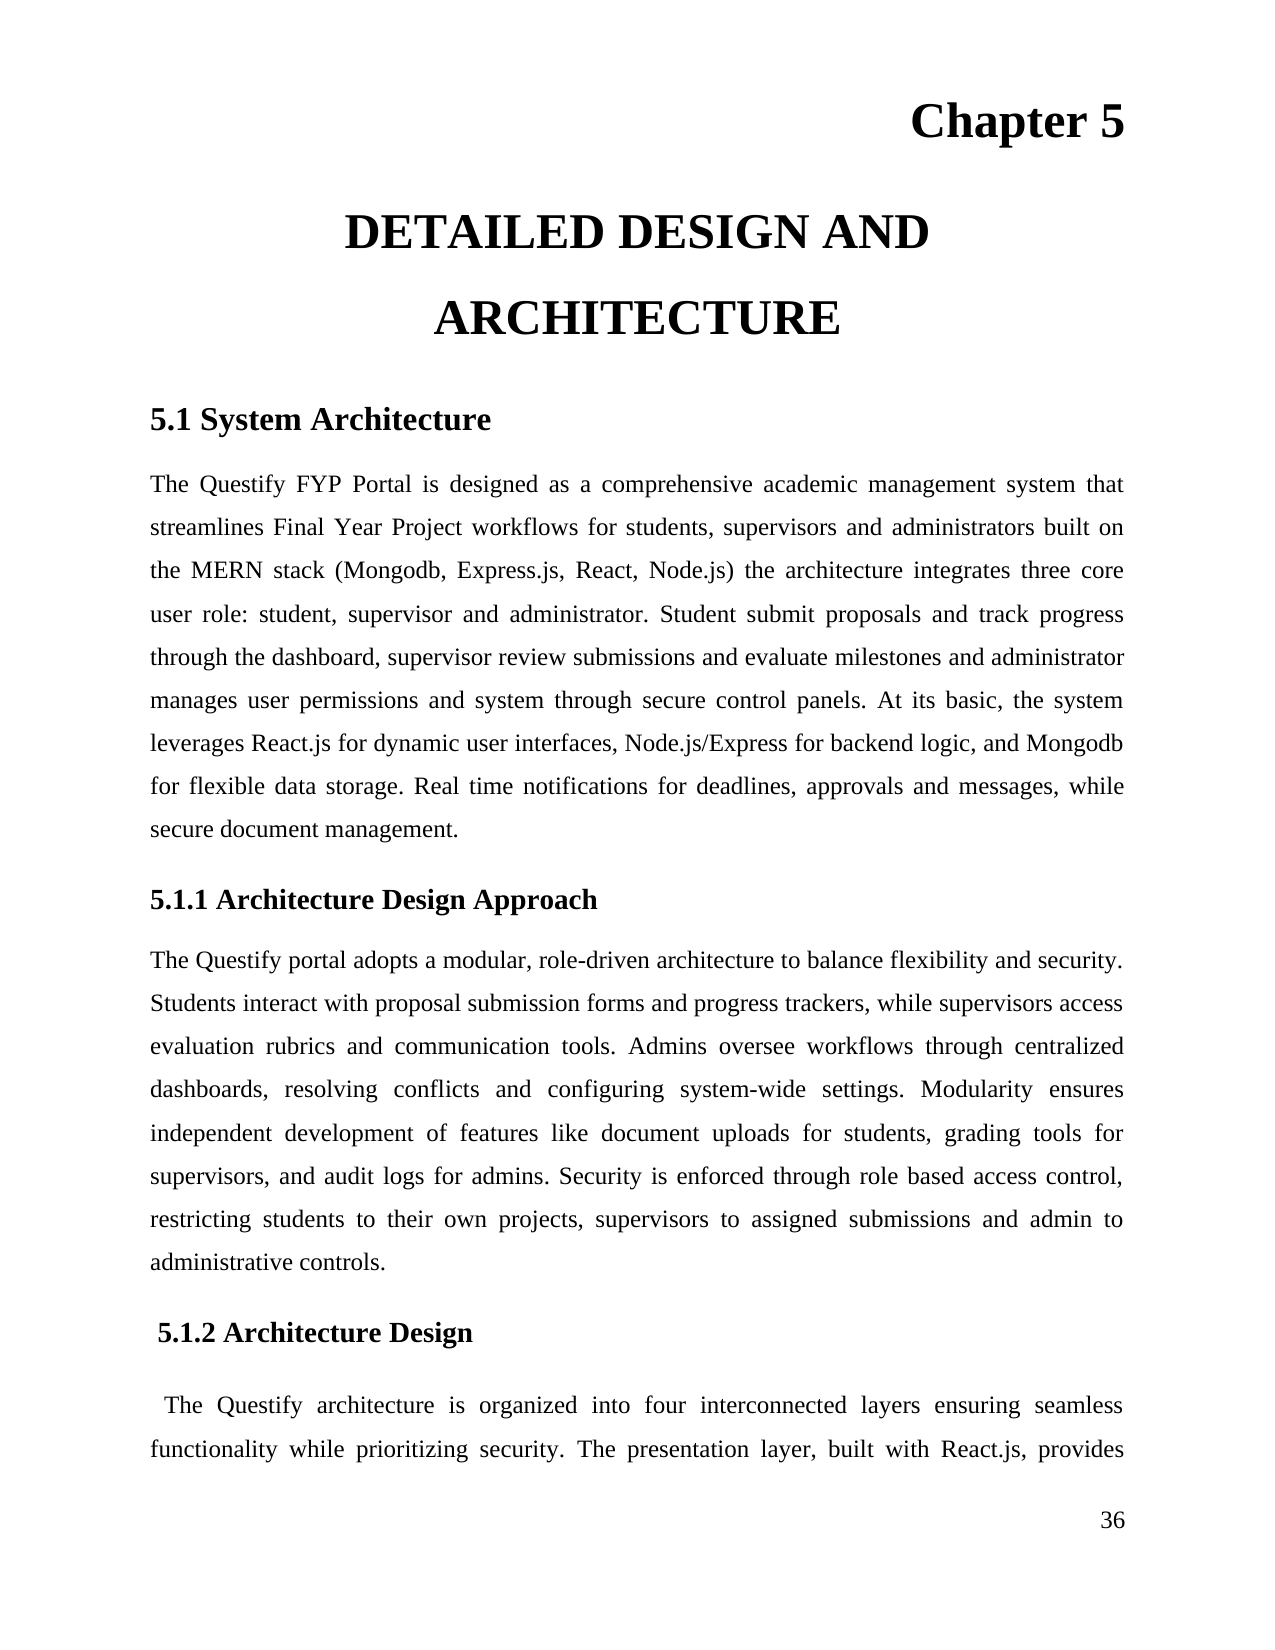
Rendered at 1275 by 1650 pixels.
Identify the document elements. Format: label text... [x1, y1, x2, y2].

subtitle 5.1.2 Architecture Design [150, 1315, 1125, 1349]
subtitle Chapter 5 [150, 91, 1125, 148]
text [150, 1391, 1125, 1462]
subtitle 5.1.1 Architecture Design Approach [150, 882, 1125, 916]
subtitle DETAILED DESIGN AND ARCHITECTURE [150, 202, 1125, 346]
text The Questify portal adopts a modular, role-driven architecture to balance flexibility and security. Students interact with proposal submission forms and progress trackers, while supervisors access evaluation rubrics and communication tools. Admins oversee workflows through centralized dashboards, resolving conflicts and configuring system-wide settings. Modularity ensures independent development of features like document uploads for students, grading tools for supervisors, and audit logs for admins. Security is enforced through role based access control, restricting students to their own projects, supervisors to assigned submissions and admin to administrative controls. [150, 945, 1125, 1276]
subtitle 5.1 System Architecture [150, 399, 1125, 438]
text The Questify FYP Portal is designed as a comprehensive academic management system that streamlines Final Year Project workflows for students, supervisors and administrators built on the MERN stack (Mongodb, Express.js, React, Node.js) the architecture integrates three core user role: student, supervisor and administrator. Student submit proposals and track progress through the dashboard, supervisor review submissions and evaluate milestones and administrator manages user permissions and system through secure control panels. At its basic, the system leverages React.js for dynamic user interfaces, Node.js/Express for backend logic, and Mongodb for flexible data storage. Real time notifications for deadlines, approvals and messages, while secure document management. [150, 469, 1125, 843]
